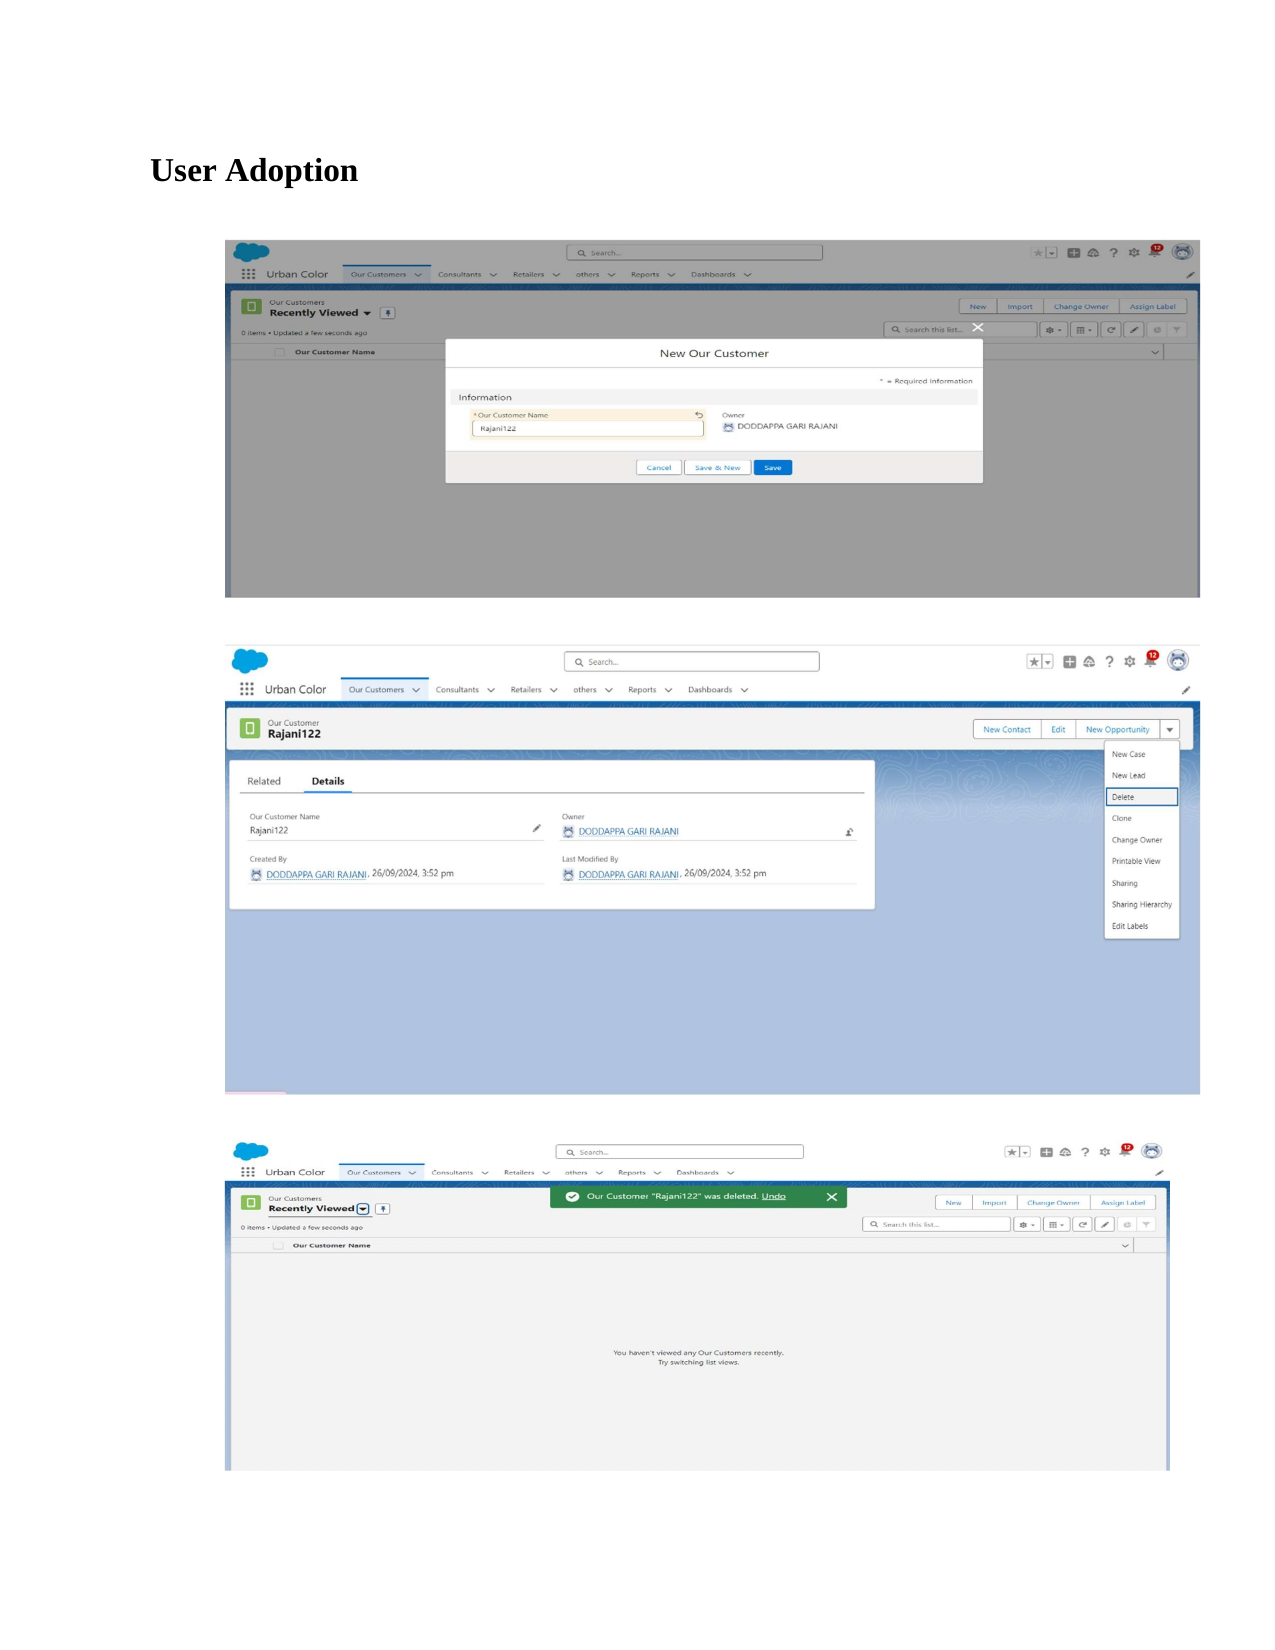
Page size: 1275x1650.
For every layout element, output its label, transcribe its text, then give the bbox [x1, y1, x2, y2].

picture [224, 1140, 1170, 1471]
picture [224, 643, 1201, 1095]
text User Adoption [150, 150, 1212, 188]
picture [224, 238, 1201, 598]
